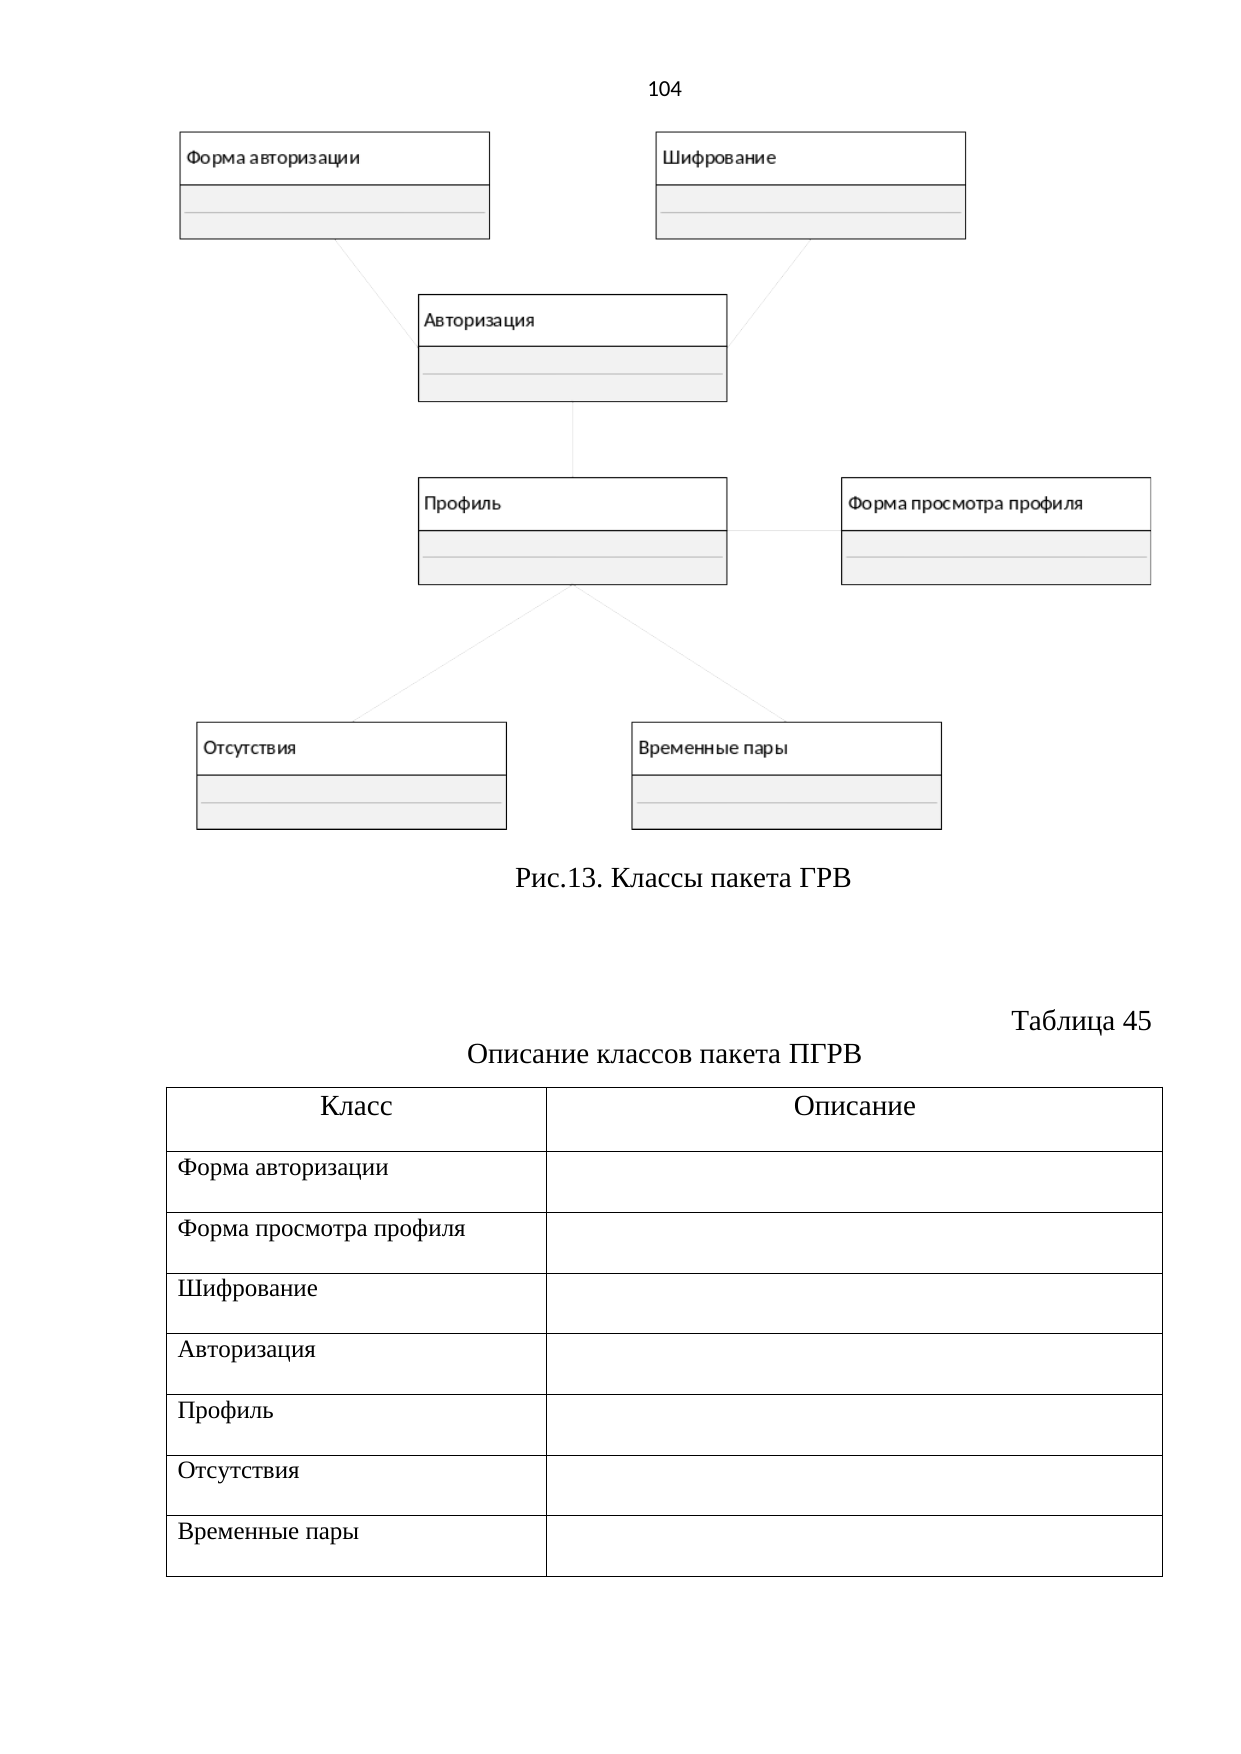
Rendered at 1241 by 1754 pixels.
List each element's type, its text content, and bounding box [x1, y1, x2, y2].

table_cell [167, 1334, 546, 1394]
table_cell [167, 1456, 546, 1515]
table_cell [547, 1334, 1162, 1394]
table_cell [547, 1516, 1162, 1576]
text Рис.13. Классы пакета ГРВ [177, 860, 1152, 894]
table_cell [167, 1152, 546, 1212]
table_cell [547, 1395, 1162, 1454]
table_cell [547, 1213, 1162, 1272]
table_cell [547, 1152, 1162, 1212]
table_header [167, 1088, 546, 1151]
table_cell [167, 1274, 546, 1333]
text Описание классов пакета ПГРВ [177, 1036, 1152, 1070]
text Таблица 45 [177, 1003, 1152, 1036]
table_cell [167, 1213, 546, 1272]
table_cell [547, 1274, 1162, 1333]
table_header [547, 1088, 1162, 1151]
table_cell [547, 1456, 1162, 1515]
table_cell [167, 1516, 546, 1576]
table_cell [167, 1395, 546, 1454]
